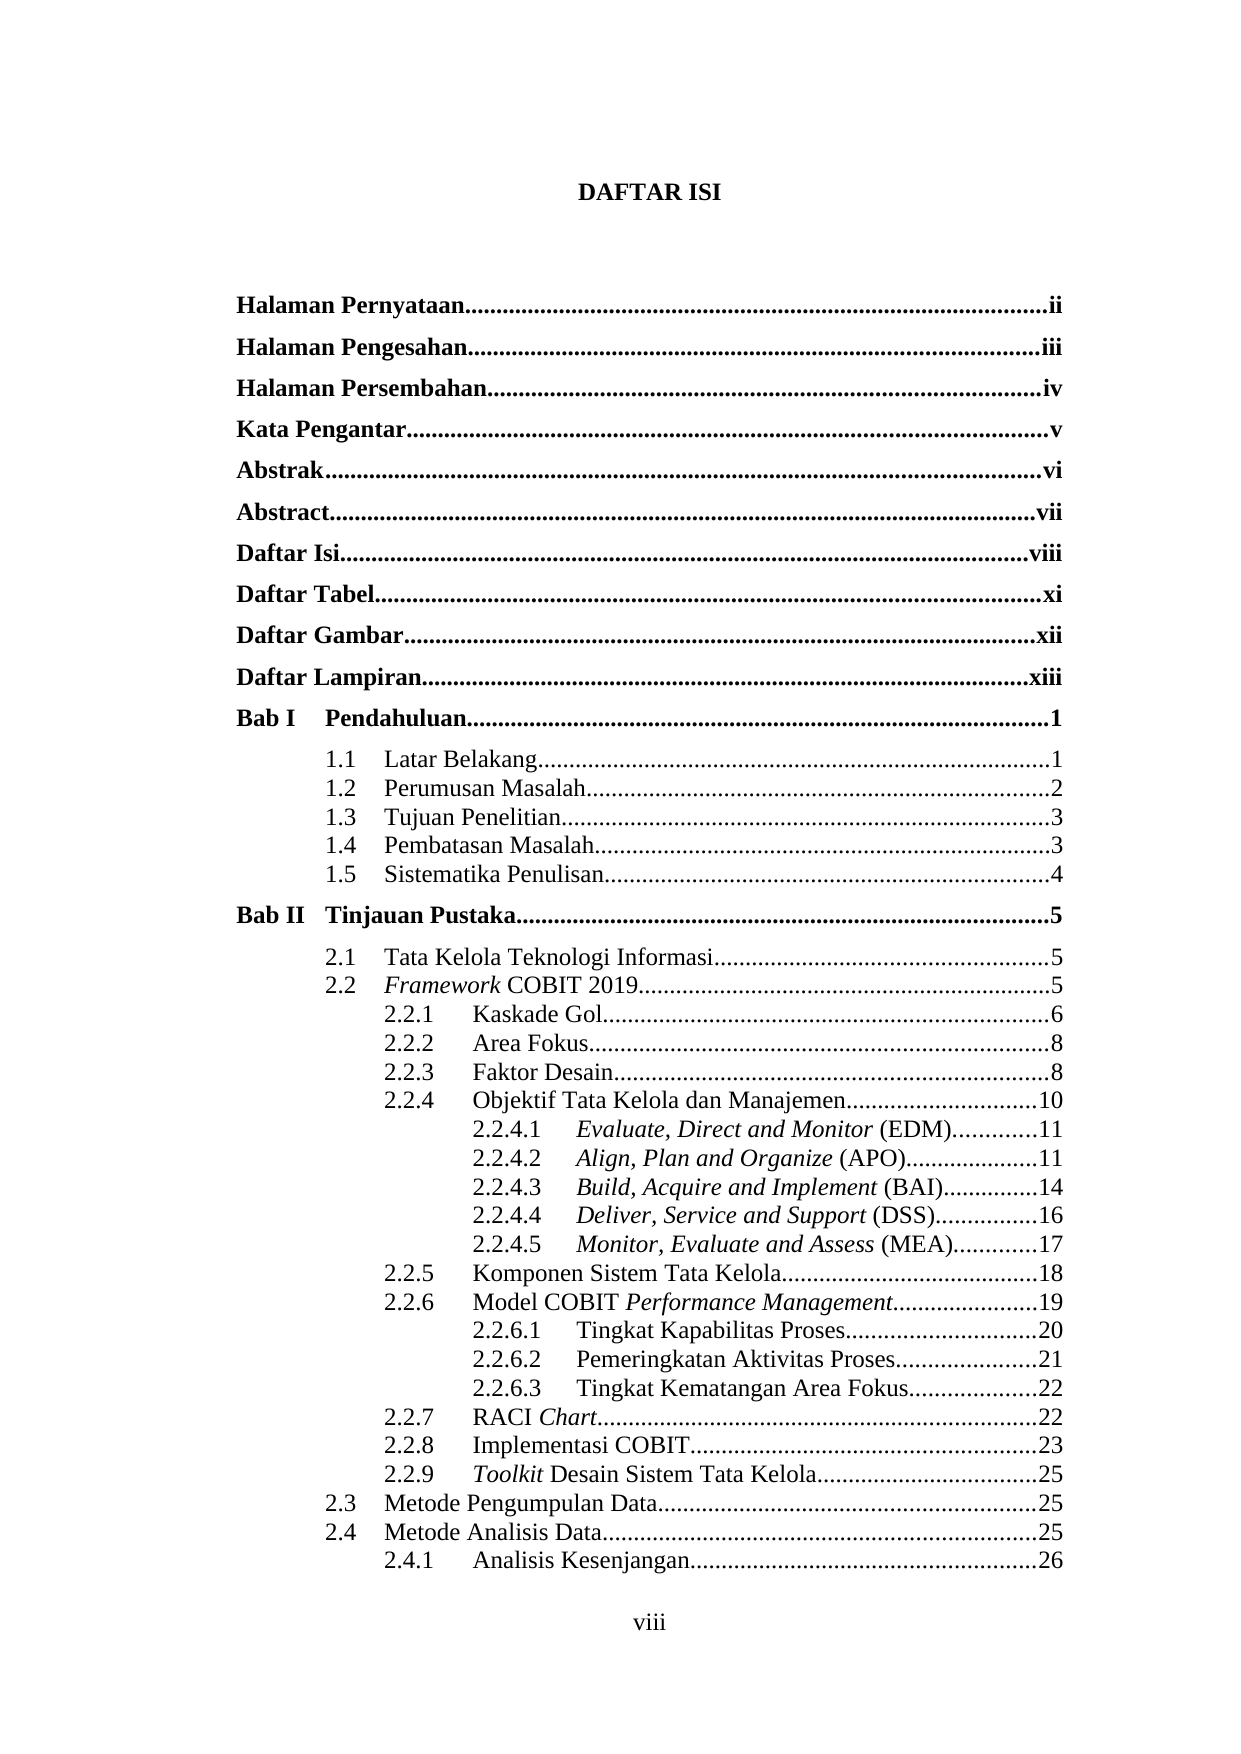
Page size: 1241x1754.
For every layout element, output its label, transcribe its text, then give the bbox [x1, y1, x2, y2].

text 2.2.4.5 Monitor, Evaluate and Assess (MEA) 17 [472, 1229, 1063, 1258]
text 1.4 Pembatasan Masalah 3 [325, 831, 1063, 859]
text 2.2.4.3 Build, Acquire and Implement (BAI) 14 [472, 1172, 1063, 1201]
text 2.2.4 Objektif Tata Kelola dan Manajemen 10 [384, 1086, 1063, 1114]
text 2.2.4.1 Evaluate, Direct and Monitor (EDM) 11 [472, 1114, 1063, 1143]
text Daftar Lampiran xiii [236, 662, 1063, 691]
text 2.2.4.2 Align, Plan and Organize (APO) 11 [472, 1143, 1063, 1172]
text 2.1 Tata Kelola Teknologi Informasi 5 [325, 942, 1063, 971]
text 2.2.1 Kaskade Gol 6 [384, 999, 1063, 1028]
text Halaman Persembahan iv [236, 373, 1063, 402]
text 2.2.9 Toolkit Desain Sistem Tata Kelola 25 [384, 1459, 1063, 1488]
text Daftar Gambar xii [236, 621, 1063, 649]
text 1.3 Tujuan Penelitian 3 [325, 802, 1063, 831]
text Abstrak vi [236, 456, 1063, 484]
text Bab II Tinjauan Pustaka 5 [236, 901, 1063, 929]
text 2.2.5 Komponen Sistem Tata Kelola 18 [384, 1258, 1063, 1287]
text 2.2.6.1 Tingkat Kapabilitas Proses 20 [472, 1316, 1063, 1344]
text Daftar Isi [236, 177, 1063, 206]
text 2.2.8 Implementasi COBIT 23 [384, 1431, 1063, 1459]
text Kata Pengantar v [236, 414, 1063, 443]
text 1.1 Latar Belakang 1 [325, 744, 1063, 773]
text 2.2.4.4 Deliver, Service and Support (DSS) 16 [472, 1201, 1063, 1229]
text Daftar Tabel xi [236, 579, 1063, 608]
text Abstract vii [236, 497, 1063, 526]
text 2.2.2 Area Fokus 8 [384, 1028, 1063, 1057]
text Daftar Isi viii [236, 538, 1063, 567]
text Halaman Pengesahan iii [236, 332, 1063, 361]
text Halaman Pernyataan ii [236, 291, 1063, 319]
text 2.4.1 Analisis Kesenjangan 26 [384, 1546, 1063, 1574]
text 2.4 Metode Analisis Data 25 [325, 1517, 1063, 1546]
text 2.2.6.2 Pemeringkatan Aktivitas Proses 21 [472, 1344, 1063, 1373]
text 2.2 Framework COBIT 2019 5 [325, 971, 1063, 999]
text 2.2.3 Faktor Desain 8 [384, 1057, 1063, 1086]
text 1.2 Perumusan Masalah 2 [325, 773, 1063, 802]
text 1.5 Sistematika Penulisan 4 [325, 859, 1063, 888]
text Bab I Pendahuluan 1 [236, 703, 1063, 732]
text 2.3 Metode Pengumpulan Data 25 [325, 1488, 1063, 1517]
text 2.2.6 Model COBIT Performance Management 19 [384, 1287, 1063, 1316]
text 2.2.7 RACI Chart 22 [384, 1402, 1063, 1431]
text 2.2.6.3 Tingkat Kematangan Area Fokus 22 [472, 1373, 1063, 1402]
